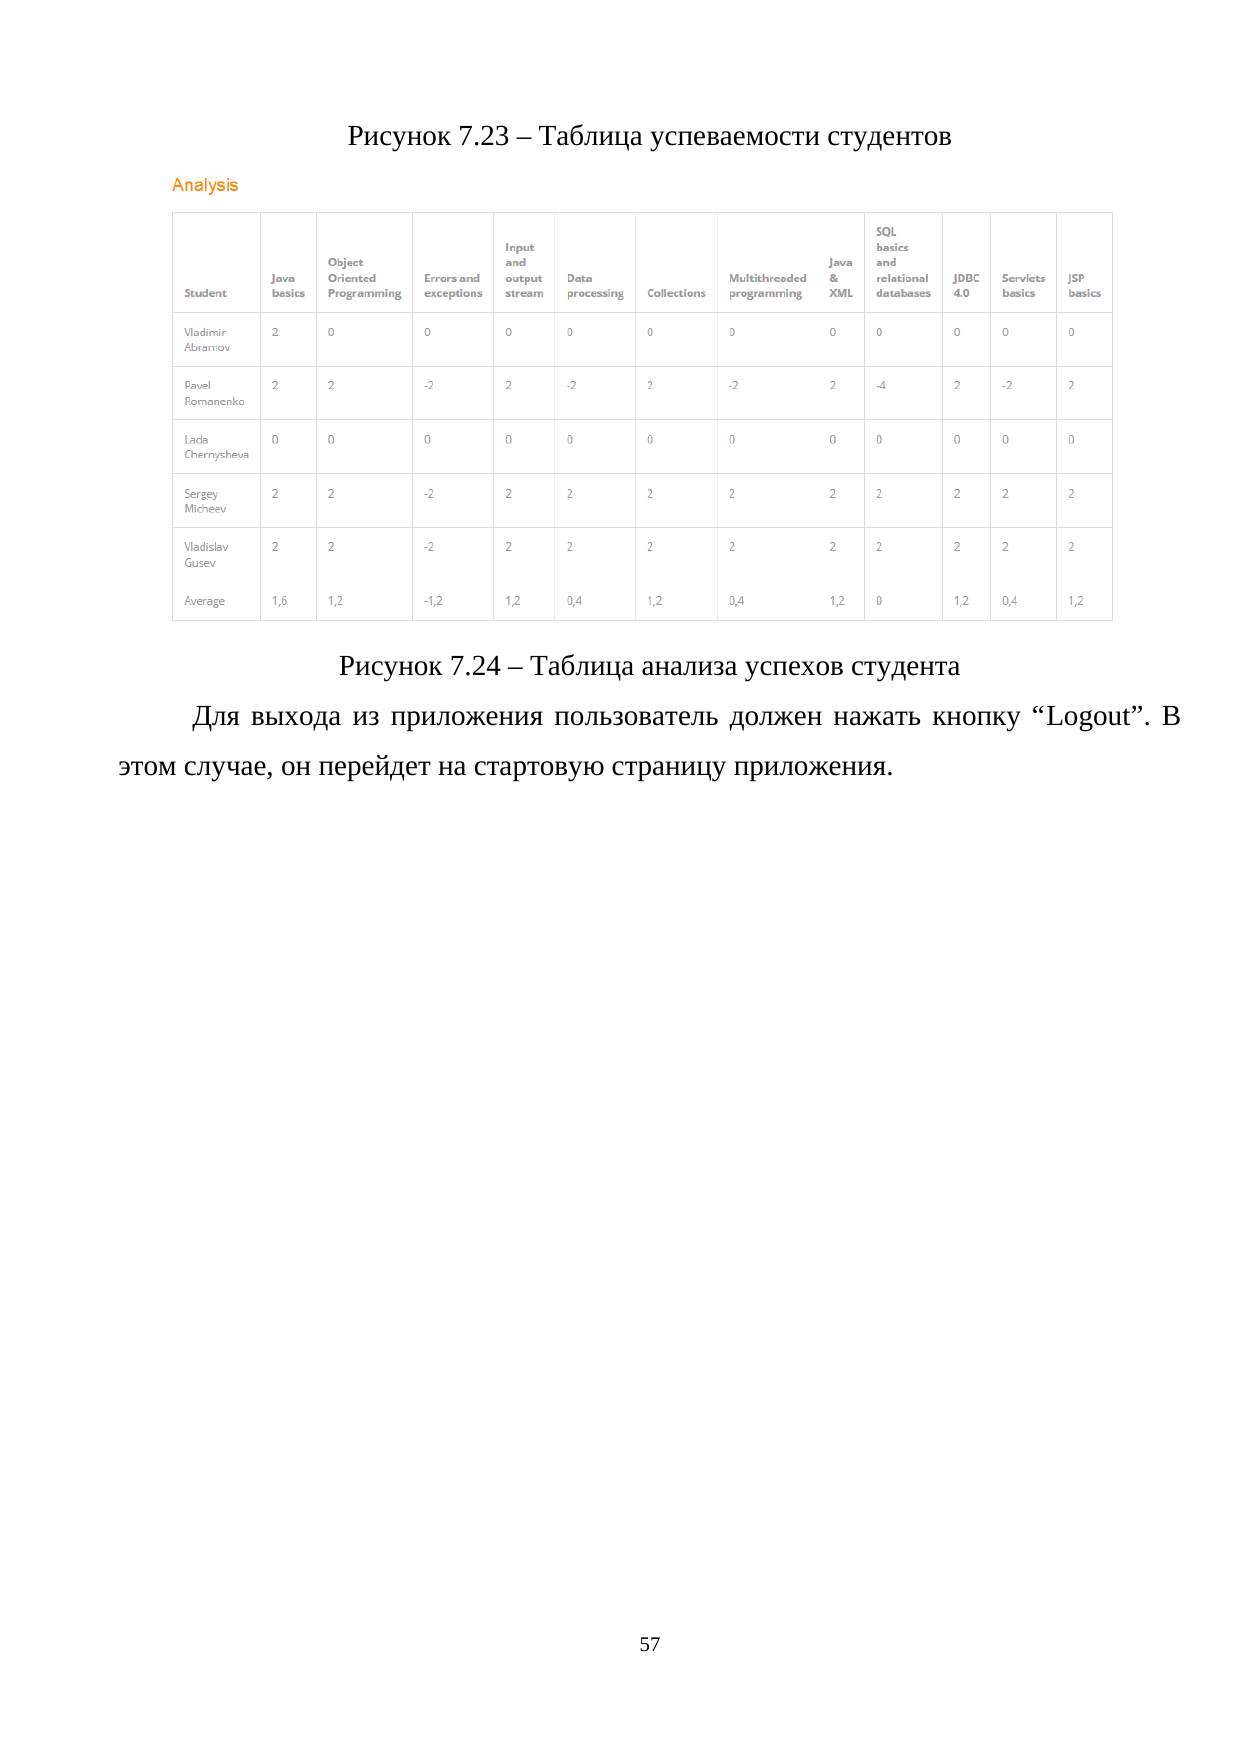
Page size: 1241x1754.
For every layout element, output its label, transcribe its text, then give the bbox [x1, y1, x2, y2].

picture [162, 168, 1137, 636]
text Рисунок 7.23 – Таблица успеваемости студентов [118, 118, 1181, 152]
text Рисунок 7.24 – Таблица анализа успехов студента [118, 648, 1181, 681]
text Для выхода из приложения пользователь должен нажать кнопку “Logout”. В этом случае, он перейдет на стартовую страницу приложения. [118, 698, 1181, 782]
